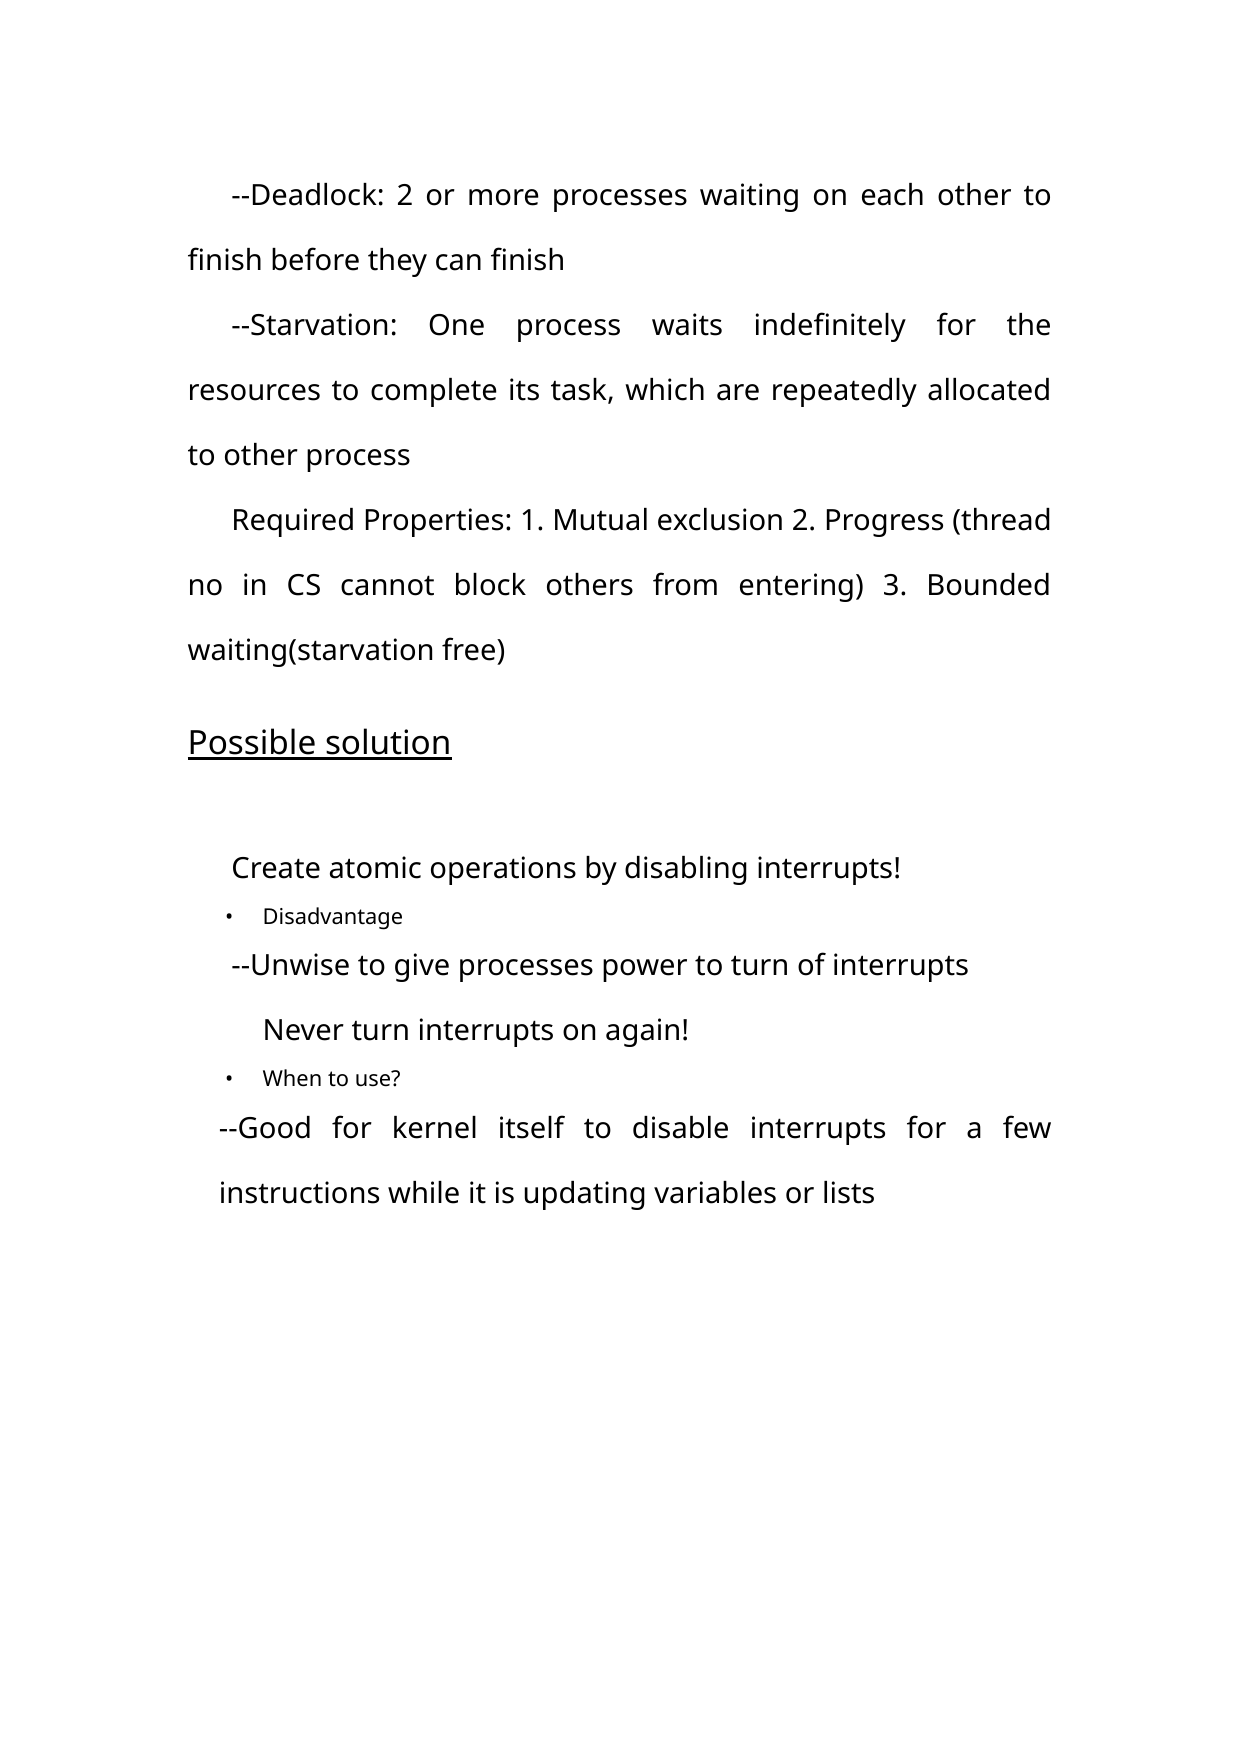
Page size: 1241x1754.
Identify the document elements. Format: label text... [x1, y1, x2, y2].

list When to use? [225, 1062, 1053, 1094]
text Required Properties: 1. Mutual exclusion 2. Progress (thread no in CS cannot block others from entering) 3. Bounded waiting(starvation free) [187, 487, 1053, 682]
text Never turn interrupts on again! [219, 997, 1053, 1062]
list Disadvantage [225, 899, 1053, 932]
text --Starvation: One process waits indefinitely for the resources to complete its task, which are repeatedly allocated to other process [187, 292, 1053, 487]
text --Good for kernel itself to disable interrupts for a few instructions while it is updating variables or lists [219, 1094, 1053, 1224]
text --Deadlock: 2 or more processes waiting on each other to finish before they can finish [187, 162, 1053, 292]
text Create atomic operations by disabling interrupts! [187, 834, 1053, 899]
subtitle Possible solution [187, 709, 1053, 774]
text --Unwise to give processes power to turn of interrupts [187, 932, 1053, 997]
